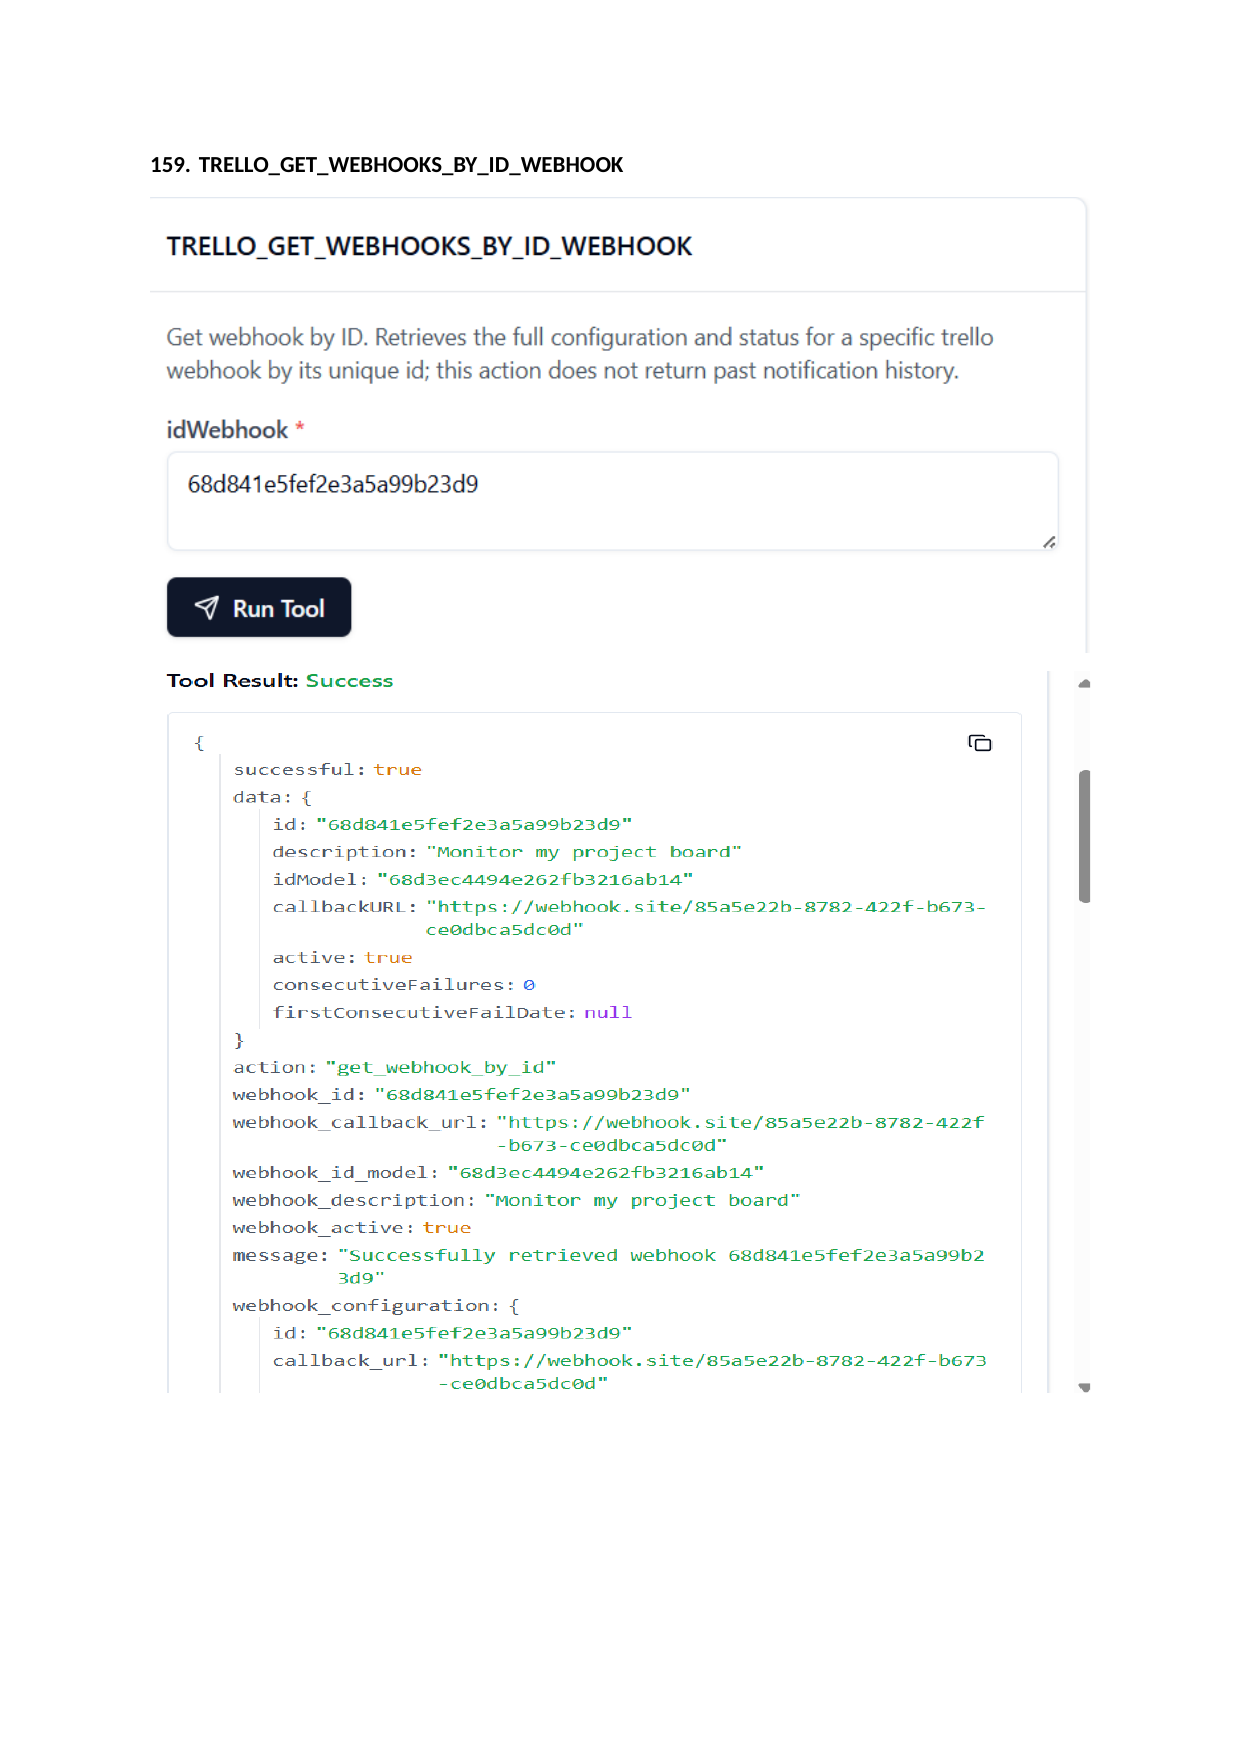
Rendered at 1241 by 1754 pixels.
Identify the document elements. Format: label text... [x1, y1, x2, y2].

picture [150, 197, 1091, 653]
text 159. TRELLO_GET_WEBHOOKS_BY_ID_WEBHOOK [150, 150, 1090, 178]
picture [150, 671, 1091, 1393]
